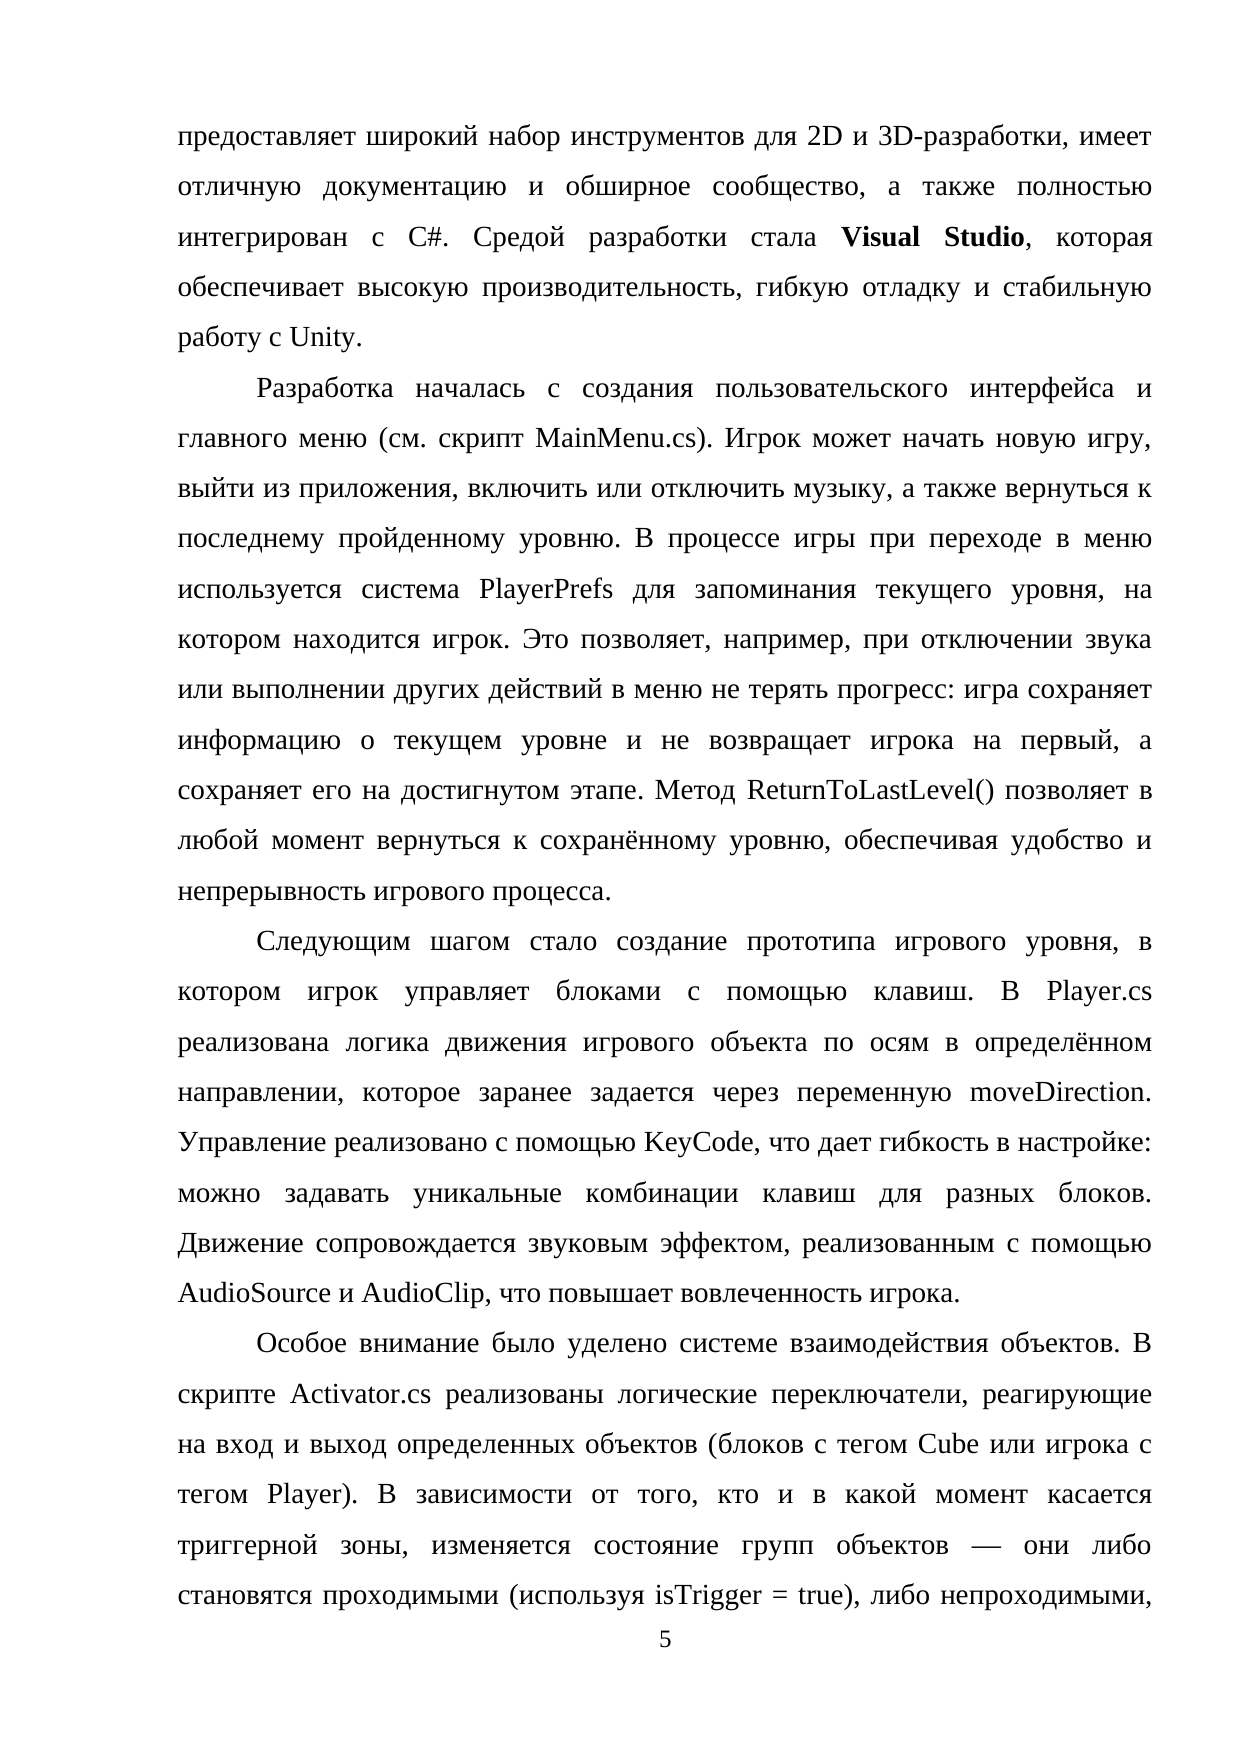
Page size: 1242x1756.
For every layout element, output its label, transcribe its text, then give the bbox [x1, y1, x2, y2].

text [177, 118, 1153, 353]
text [177, 1326, 1153, 1611]
text Следующим шагом стало создание прототипа игрового уровня, в котором игрок управляет блоками с помощью клавиш. В Player.cs реализована логика движения игрового объекта по осям в определённом направлении, которое заранее задается через переменную moveDirection. Управление реализовано с помощью KeyCode, что дает гибкость в настройке: можно задавать уникальные комбинации клавиш для разных блоков. Движение сопровождается звуковым эффектом, реализованным с помощью AudioSource и AudioClip, что повышает вовлеченность игрока. [177, 923, 1153, 1309]
text Разработка началась с создания пользовательского интерфейса и главного меню (см. скрипт MainMenu.cs). Игрок может начать новую игру, выйти из приложения, включить или отключить музыку, а также вернуться к последнему пройденному уровню. В процессе игры при переходе в меню используется система PlayerPrefs для запоминания текущего уровня, на котором находится игрок. Это позволяет, например, при отключении звука или выполнении других действий в меню не терять прогресс: игра сохраняет информацию о текущем уровне и не возвращает игрока на первый, а сохраняет его на достигнутом этапе. Метод ReturnToLastLevel() позволяет в любой момент вернуться к сохранённому уровню, обеспечивая удобство и непрерывность игрового процесса. [177, 370, 1153, 906]
